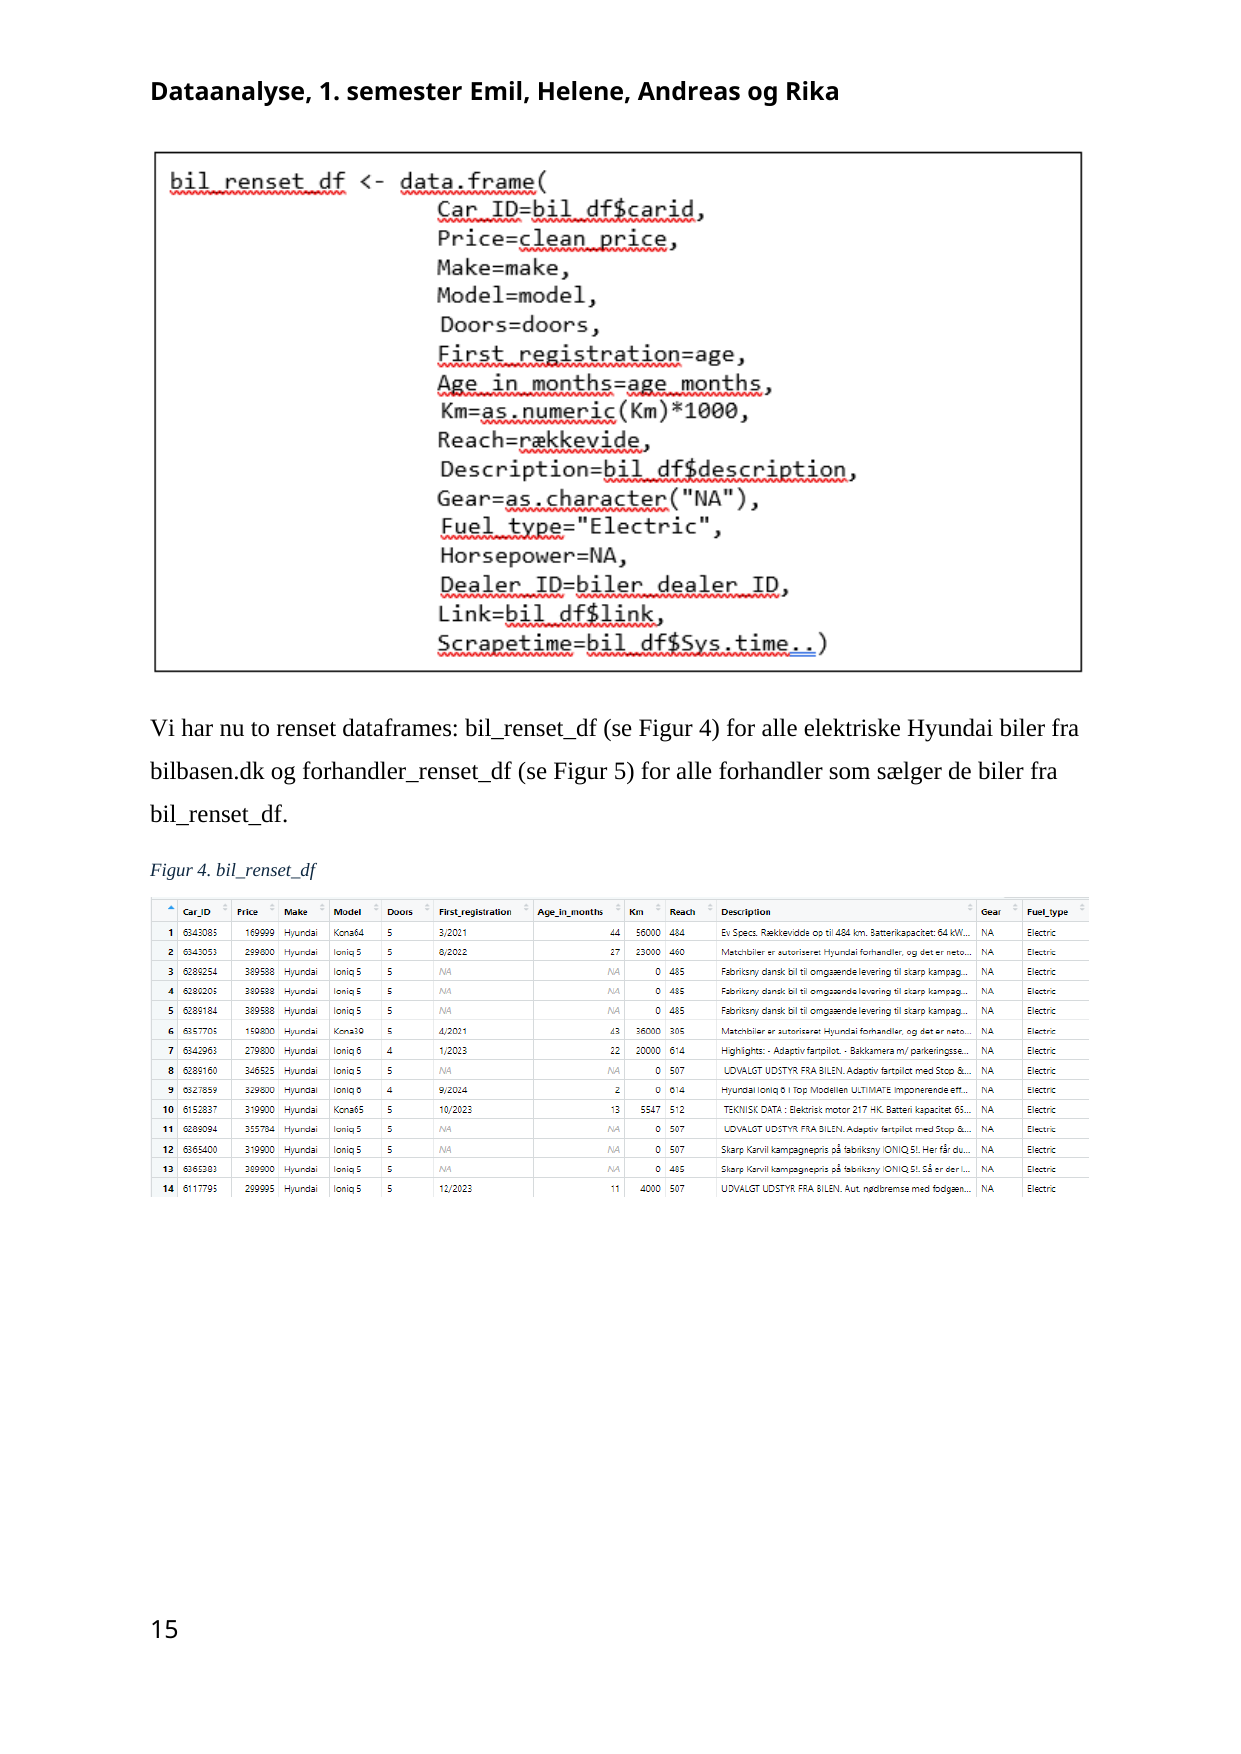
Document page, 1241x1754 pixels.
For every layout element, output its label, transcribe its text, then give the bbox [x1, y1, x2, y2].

picture [150, 897, 1089, 1197]
picture [150, 150, 1089, 680]
text Vi har nu to renset dataframes: bil_renset_df (se Figur 4) for alle elektriske Hyundai biler fra bilbasen.dk og forhandler_renset_df (se Figur 5) for alle forhandler som sælger de biler fra bil_renset_df. [150, 713, 1090, 828]
